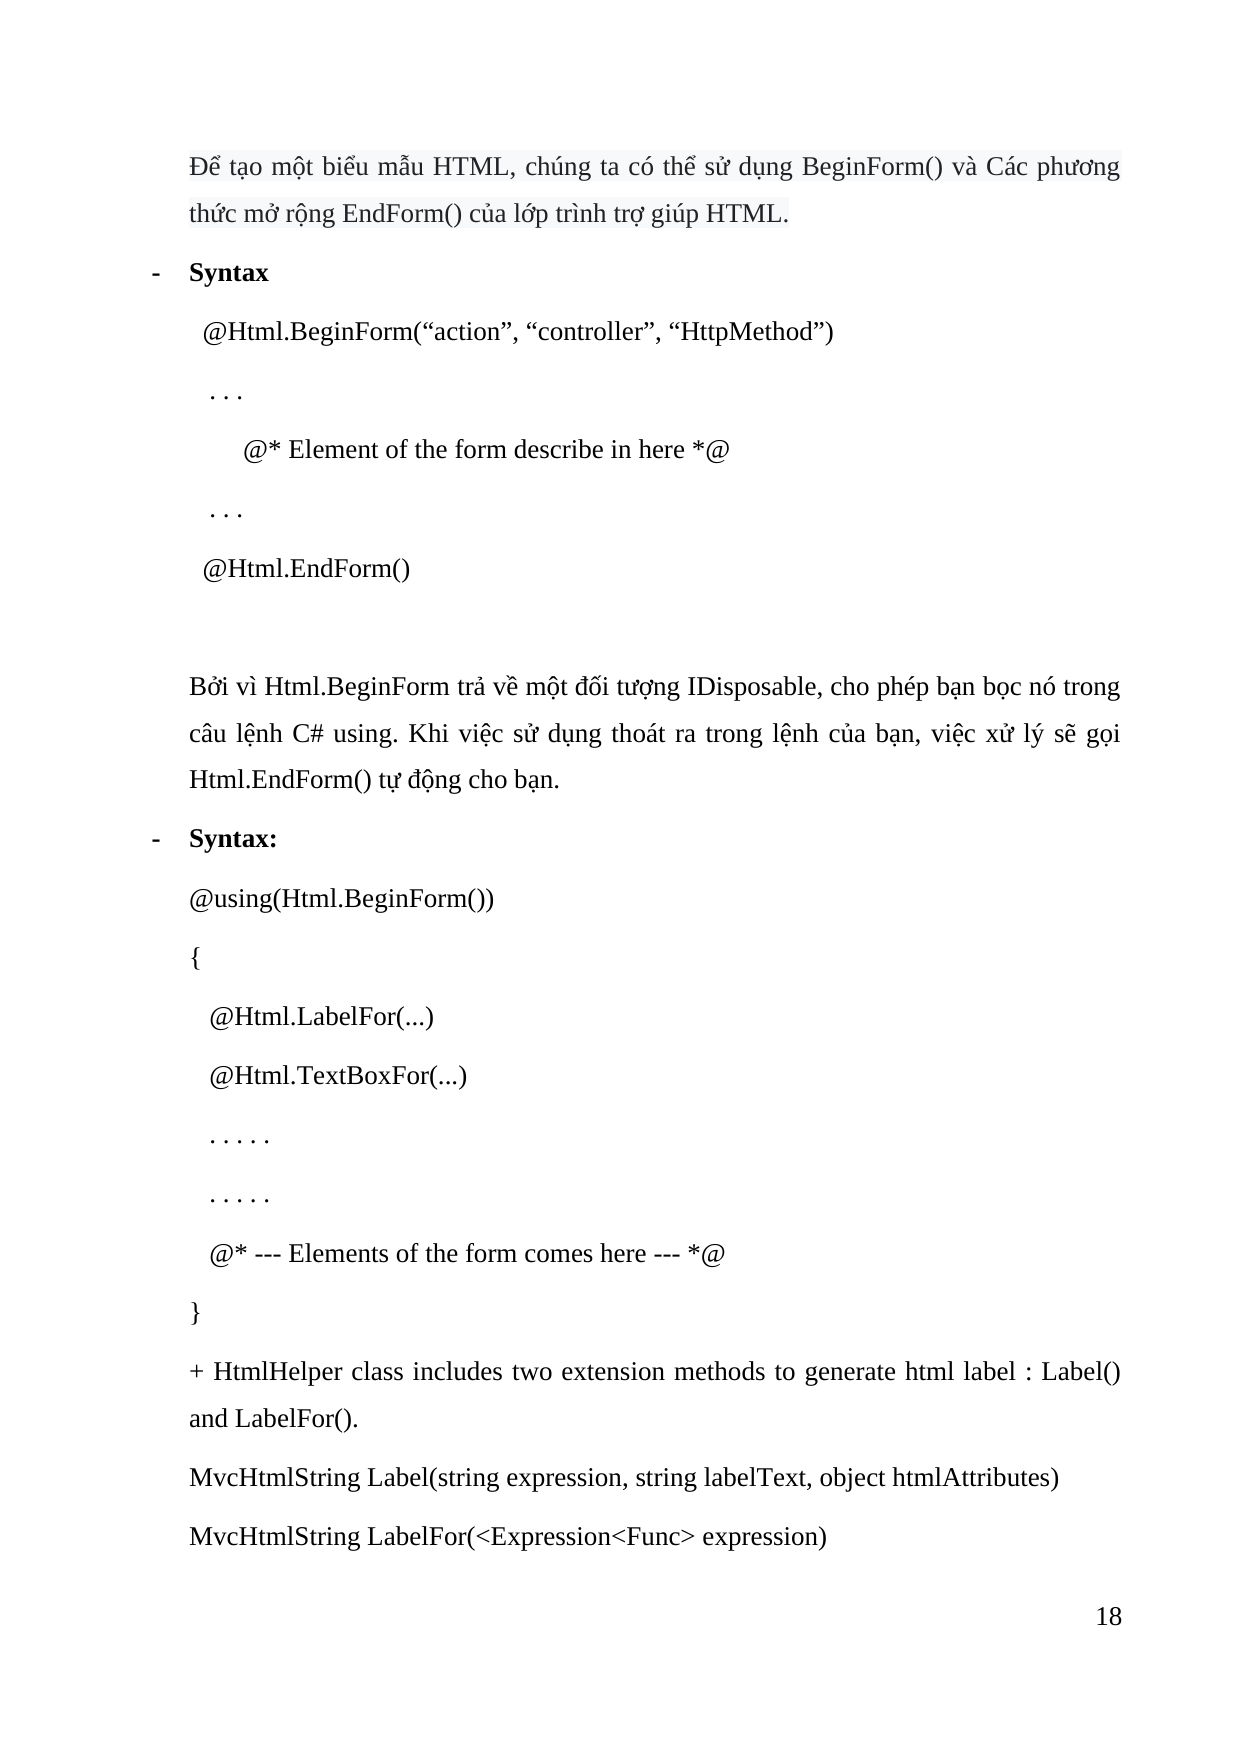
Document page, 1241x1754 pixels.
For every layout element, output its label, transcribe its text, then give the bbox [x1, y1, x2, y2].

text @Html.LabelFor(...) [189, 1000, 1122, 1031]
text . . . [189, 492, 1122, 524]
text @* Element of the form describe in here *@ [189, 433, 1122, 464]
text . . . [189, 374, 1122, 405]
text Để tạo một biểu mẫu HTML, chúng ta có thể sử dụng BeginForm() và Các phương thức mở rộng EndForm() của lớp trình trợ giúp HTML. [189, 181, 1122, 228]
text @Html.BeginForm(“action”, “controller”, “HttpMethod”) [189, 315, 1122, 346]
text . . . . . [189, 1118, 1122, 1149]
text . . . . . [189, 1177, 1122, 1209]
text @* --- Elements of the form comes here --- *@ [189, 1237, 1122, 1268]
text MvcHtmlString Label(string expression, string labelText, object htmlAttributes) [189, 1461, 1122, 1492]
text + HtmlHelper class includes two extension methods to generate html label : Label() and LabelFor(). [189, 1355, 1122, 1433]
text Bởi vì Html.BeginForm trả về một đối tượng IDisposable, cho phép bạn bọc nó trong câu lệnh C# using. Khi việc sử dụng thoát ra trong lệnh của bạn, việc xử lý sẽ gọi Html.EndForm() tự động cho bạn. [189, 670, 1122, 794]
text MvcHtmlString LabelFor(<Expression<Func> expression) [189, 1520, 1122, 1551]
text @using(Html.BeginForm()) [189, 882, 1122, 913]
text @Html.EndForm() [189, 552, 1122, 583]
text } [189, 1296, 1122, 1327]
text @Html.TextBoxFor(...) [189, 1059, 1122, 1090]
list Syntax [151, 256, 1122, 287]
text { [189, 941, 1122, 972]
list Syntax: [151, 822, 1122, 854]
